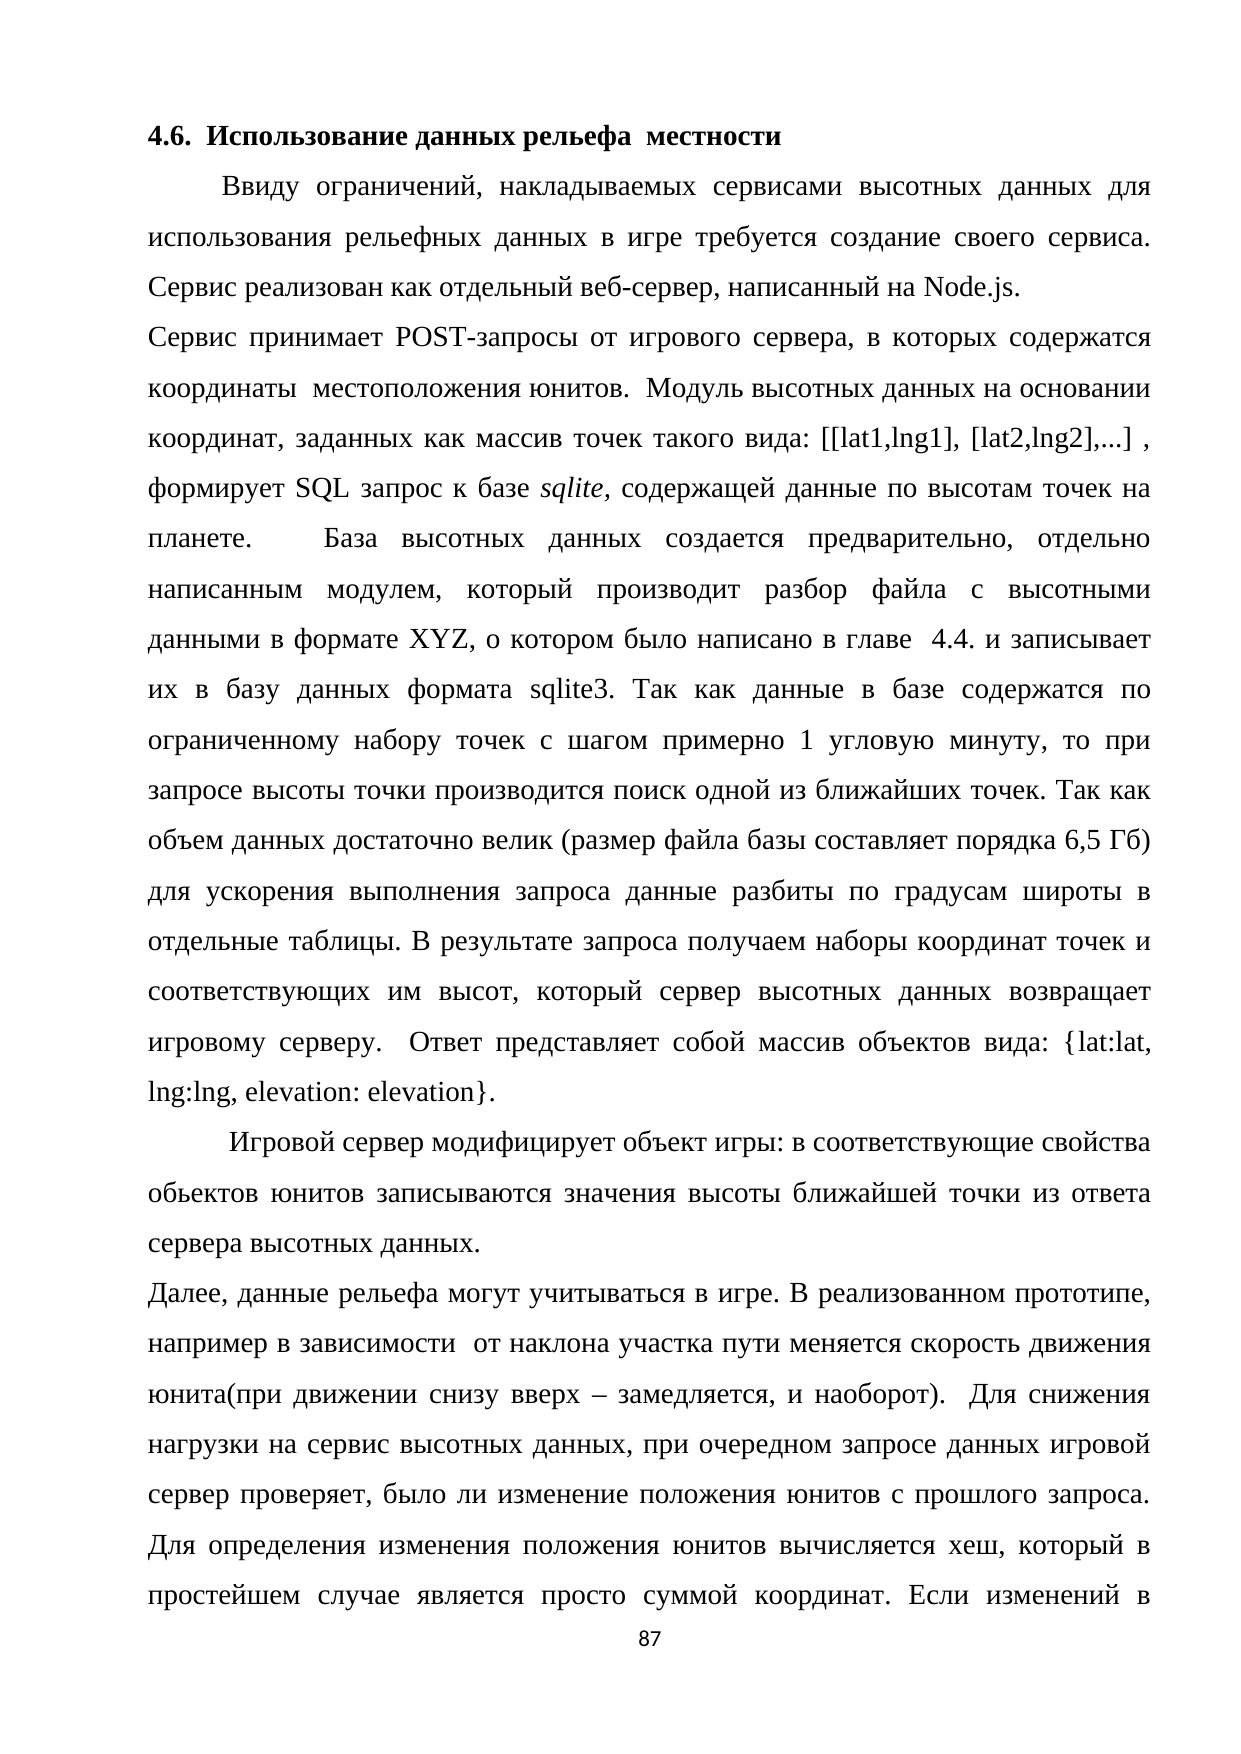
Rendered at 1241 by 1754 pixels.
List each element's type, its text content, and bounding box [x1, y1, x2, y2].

text Игровой сервер модифицирует объект игры: в соответствующие свойства обьектов юнитов записываются значения высоты ближайшей точки из ответа сервера высотных данных. [148, 1124, 1152, 1258]
text Ввиду ограничений, накладываемых сервисами высотных данных для использования рельефных данных в игре требуется создание своего сервиса. Сервис реализован как отдельный веб-сервер, написанный на Node.js. [148, 168, 1152, 303]
text 4.6. Использование данных рельефа местности [148, 118, 1152, 152]
text Сервис принимает POST-запросы от игрового сервера, в которых содержатся координаты местоположения юнитов. Модуль высотных данных на основании координат, заданных как массив точек такого вида: [[lat1,lng1], [lat2,lng2],...] , формирует SQL запрос к базе sqlite, содержащей данные по высотам точек на планете. База высотных данных создается предварительно, отдельно написанным модулем, который производит разбор файла с высотными данными в формате XYZ, о котором было написано в главе 4.4. и записывает их в базу данных формата sqlite3. Так как данные в базе содержатся по ограниченному набору точек с шагом примерно 1 угловую минуту, то при запросе высоты точки производится поиск одной из ближайших точек. Так как объем данных достаточно велик (размер файла базы составляет порядка 6,5 Гб) для ускорения выполнения запроса данные разбиты по градусам широты в отдельные таблицы. В результате запроса получаем наборы координат точек и соответствующих им высот, который сервер высотных данных возвращает игровому серверу. Ответ представляет собой массив объектов вида: {lat:lat, lng:lng, elevation: elevation}. [148, 319, 1152, 1108]
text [148, 1275, 1152, 1611]
